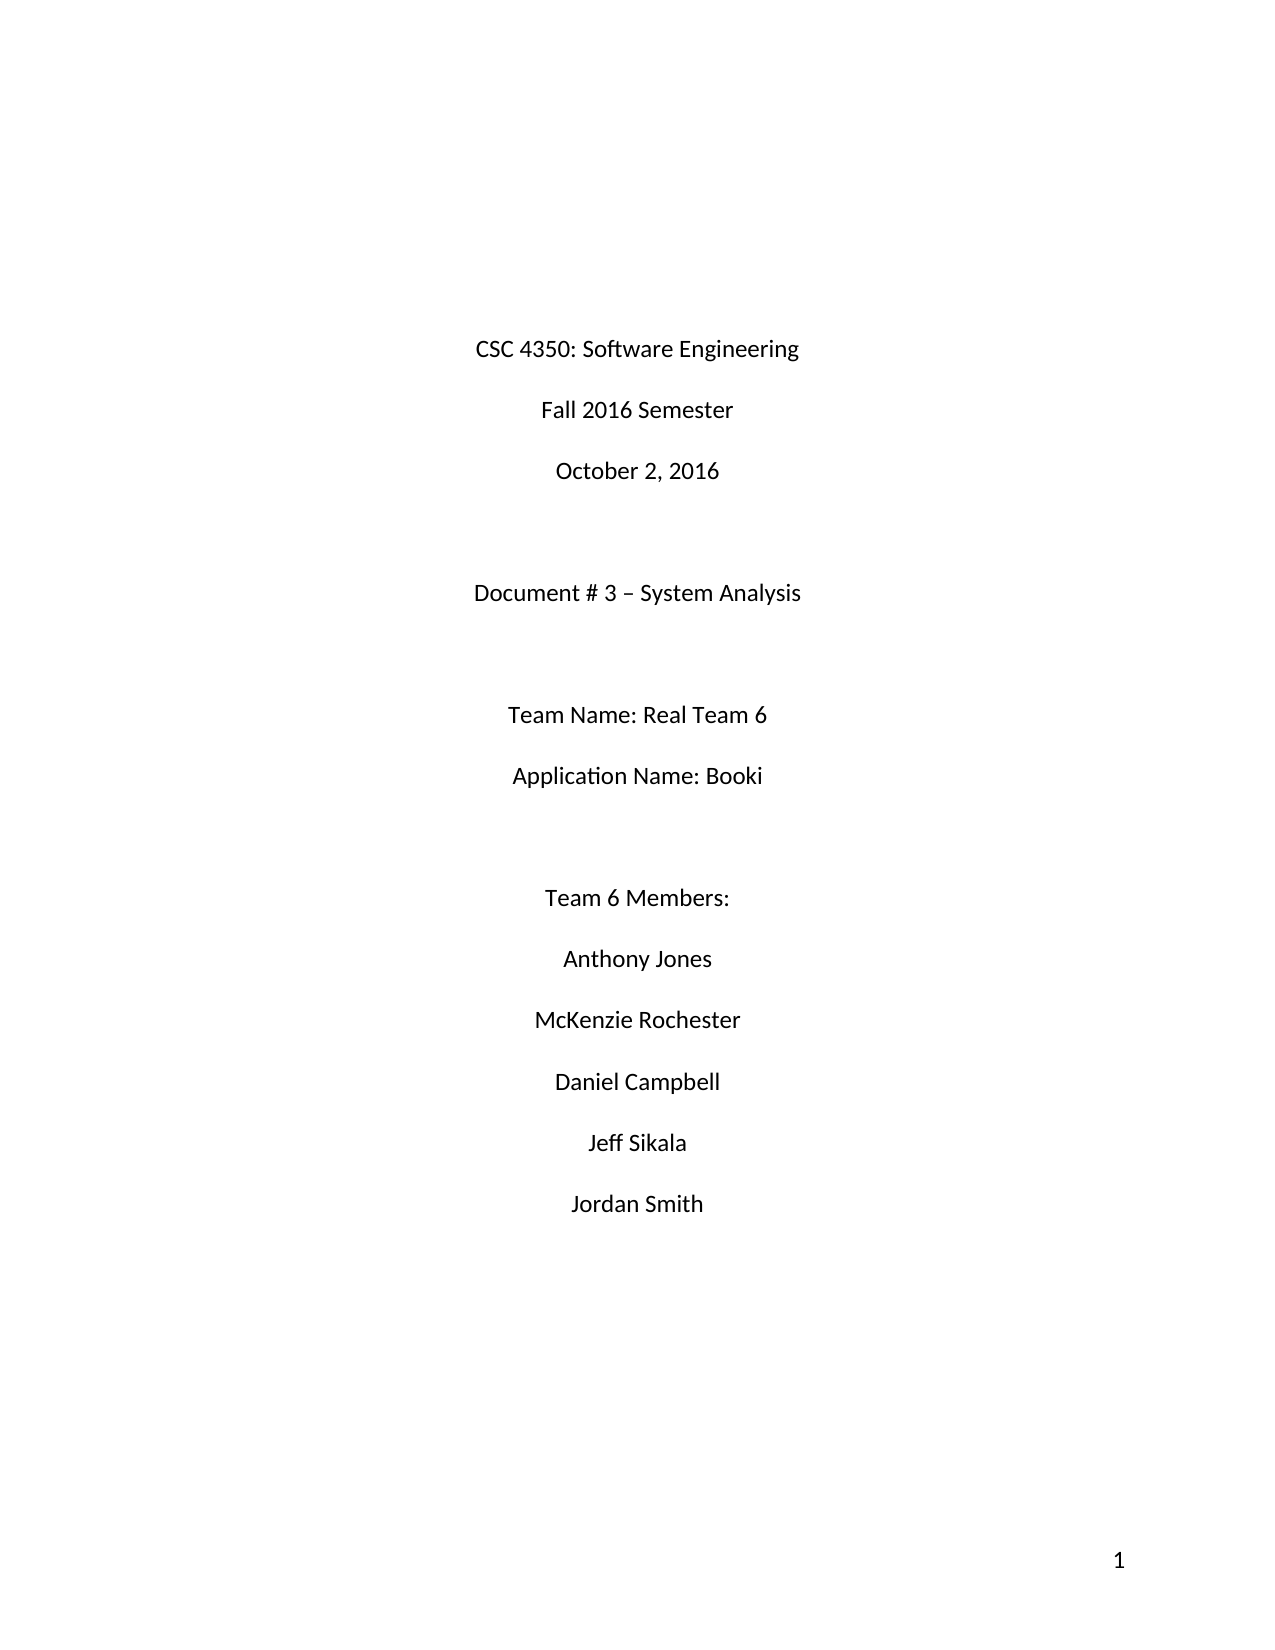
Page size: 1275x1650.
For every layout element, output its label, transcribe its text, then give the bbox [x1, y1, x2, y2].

text Team Name: Real Team 6 [150, 699, 1125, 730]
text McKenzie Rochester [150, 1004, 1125, 1035]
text Jeff Sikala [150, 1127, 1125, 1157]
text Fall 2016 Semester [150, 394, 1125, 425]
text Daniel Campbell [150, 1066, 1125, 1096]
text Team 6 Members: [150, 882, 1125, 913]
text CSC 4350: Software Engineering [150, 333, 1125, 364]
text Jordan Smith [150, 1188, 1125, 1218]
text October 2, 2016 [150, 455, 1125, 486]
text Anthony Jones [150, 943, 1125, 974]
text Document # 3 – System Analysis [150, 577, 1125, 608]
text Application Name: Booki [150, 760, 1125, 791]
